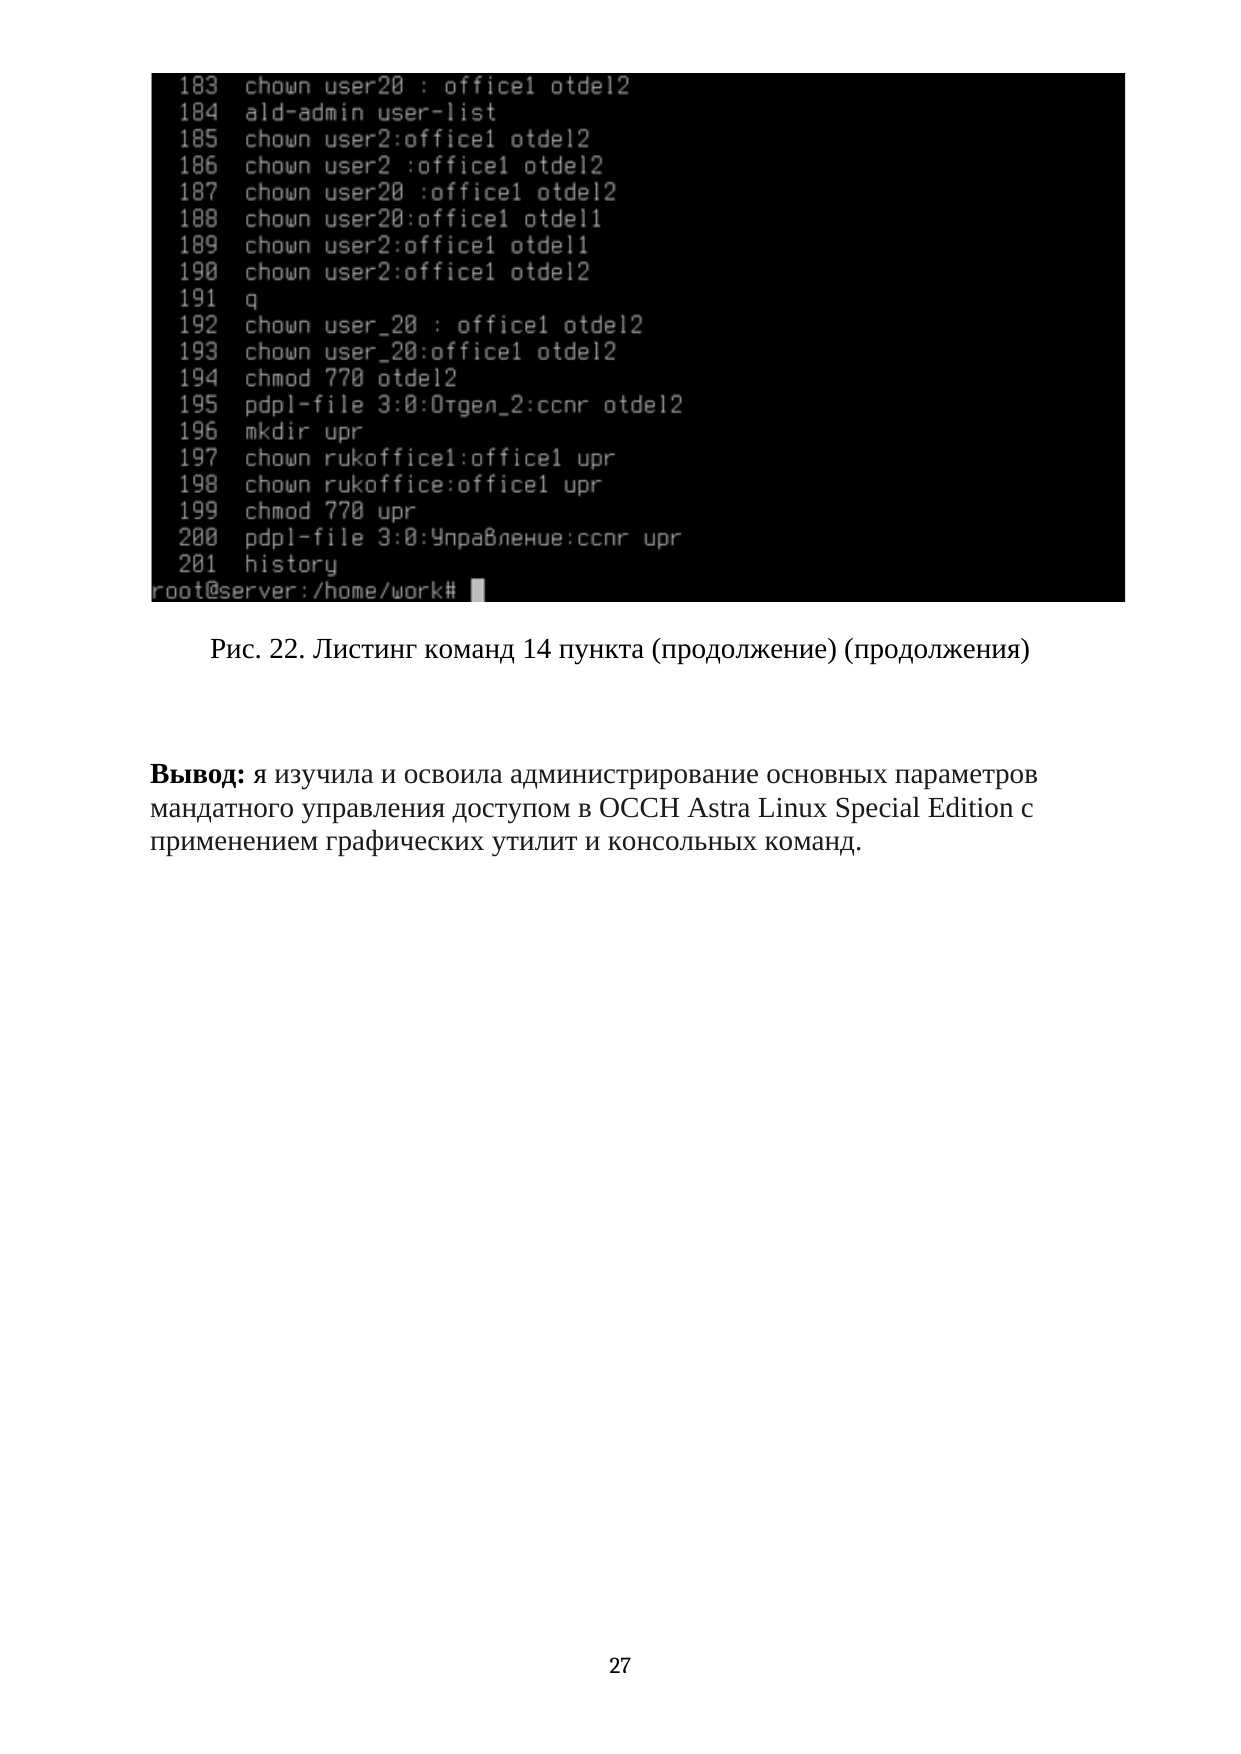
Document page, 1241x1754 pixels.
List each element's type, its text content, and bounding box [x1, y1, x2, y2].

picture [150, 73, 1125, 602]
text Рис. 22. Листинг команд 14 пункта (продолжение) (продолжения) [150, 631, 1090, 664]
text Вывод: я изучила и освоила администрирование основных параметров мандатного управления доступом в ОССН Astra Linux Special Edition с применением графических утилит и консольных команд. [150, 756, 1090, 857]
